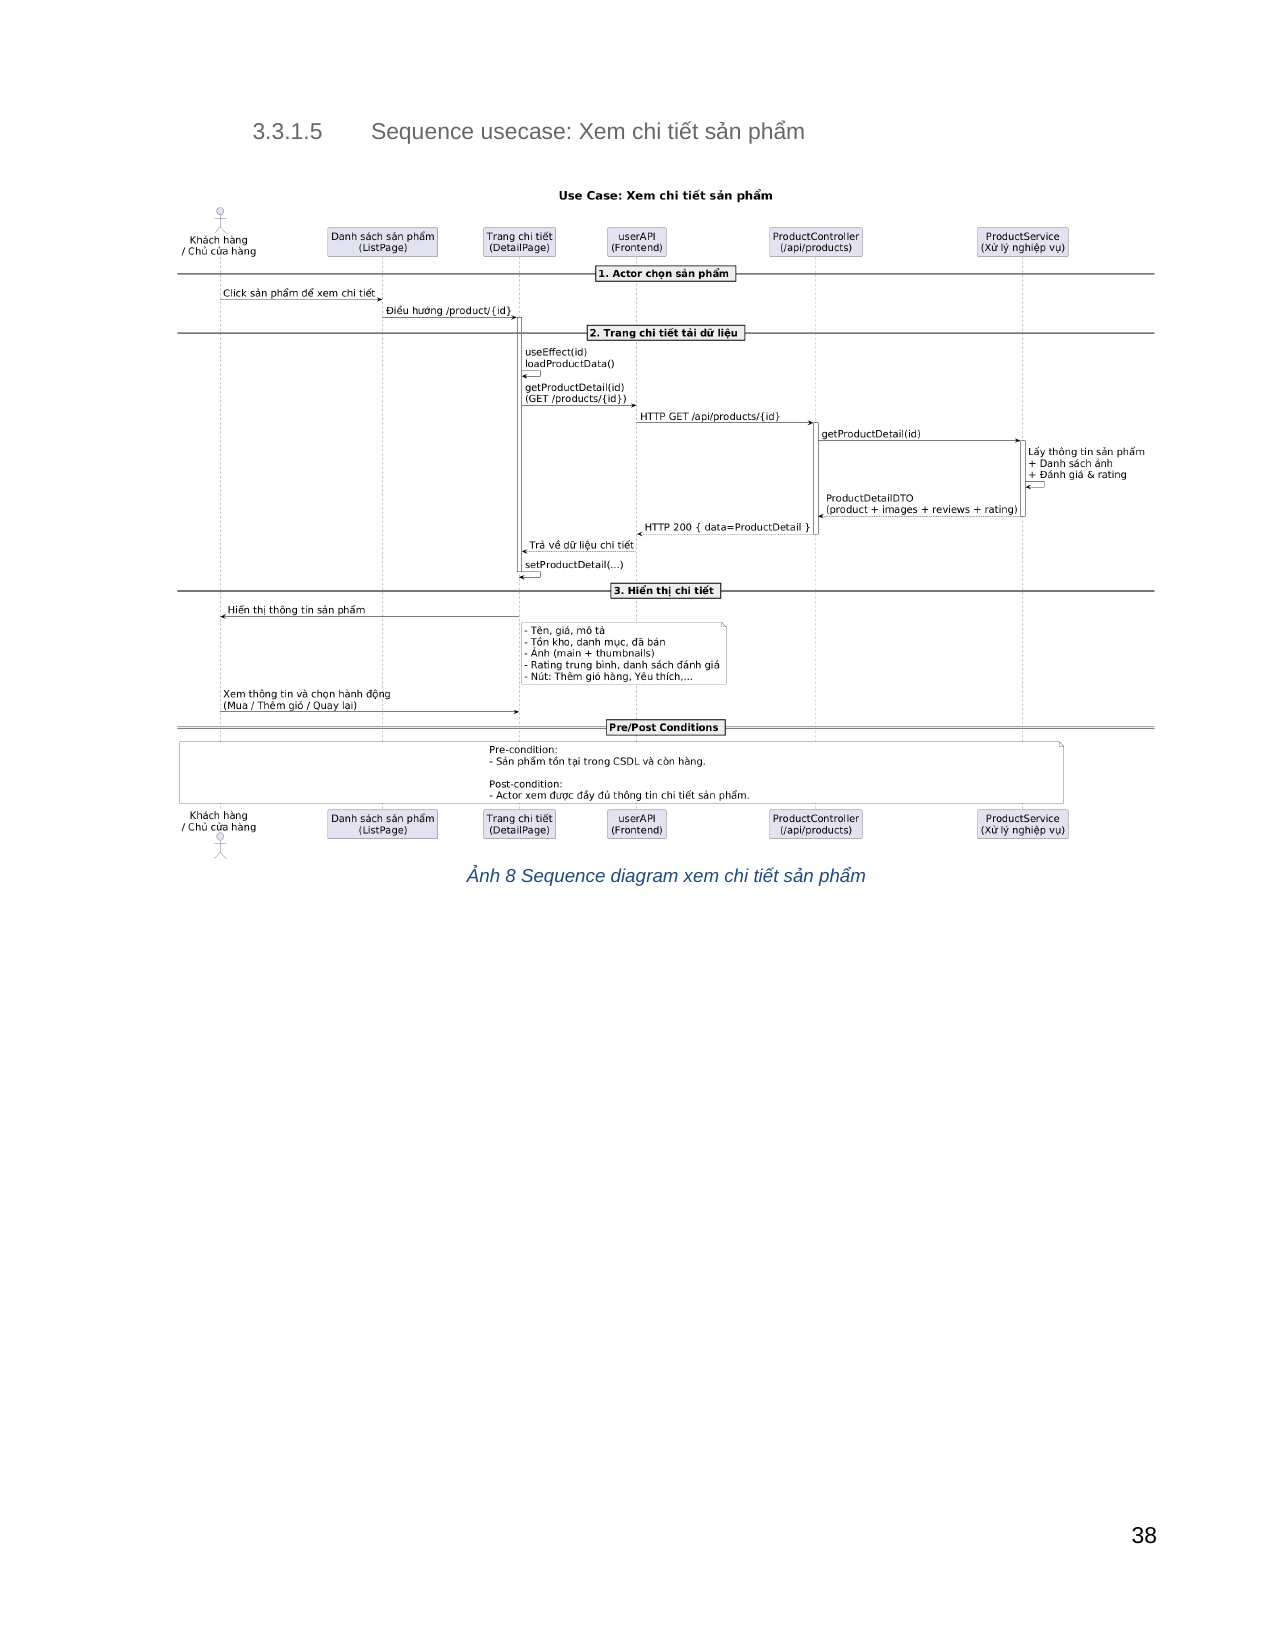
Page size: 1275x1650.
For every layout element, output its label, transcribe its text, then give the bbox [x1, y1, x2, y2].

subtitle 3.3.1.5 Sequence usecase: Xem chi tiết sản phẩm [252, 118, 1157, 144]
picture [177, 182, 1157, 861]
text Ảnh 8 Sequence diagram xem chi tiết sản phẩm [177, 865, 1157, 886]
